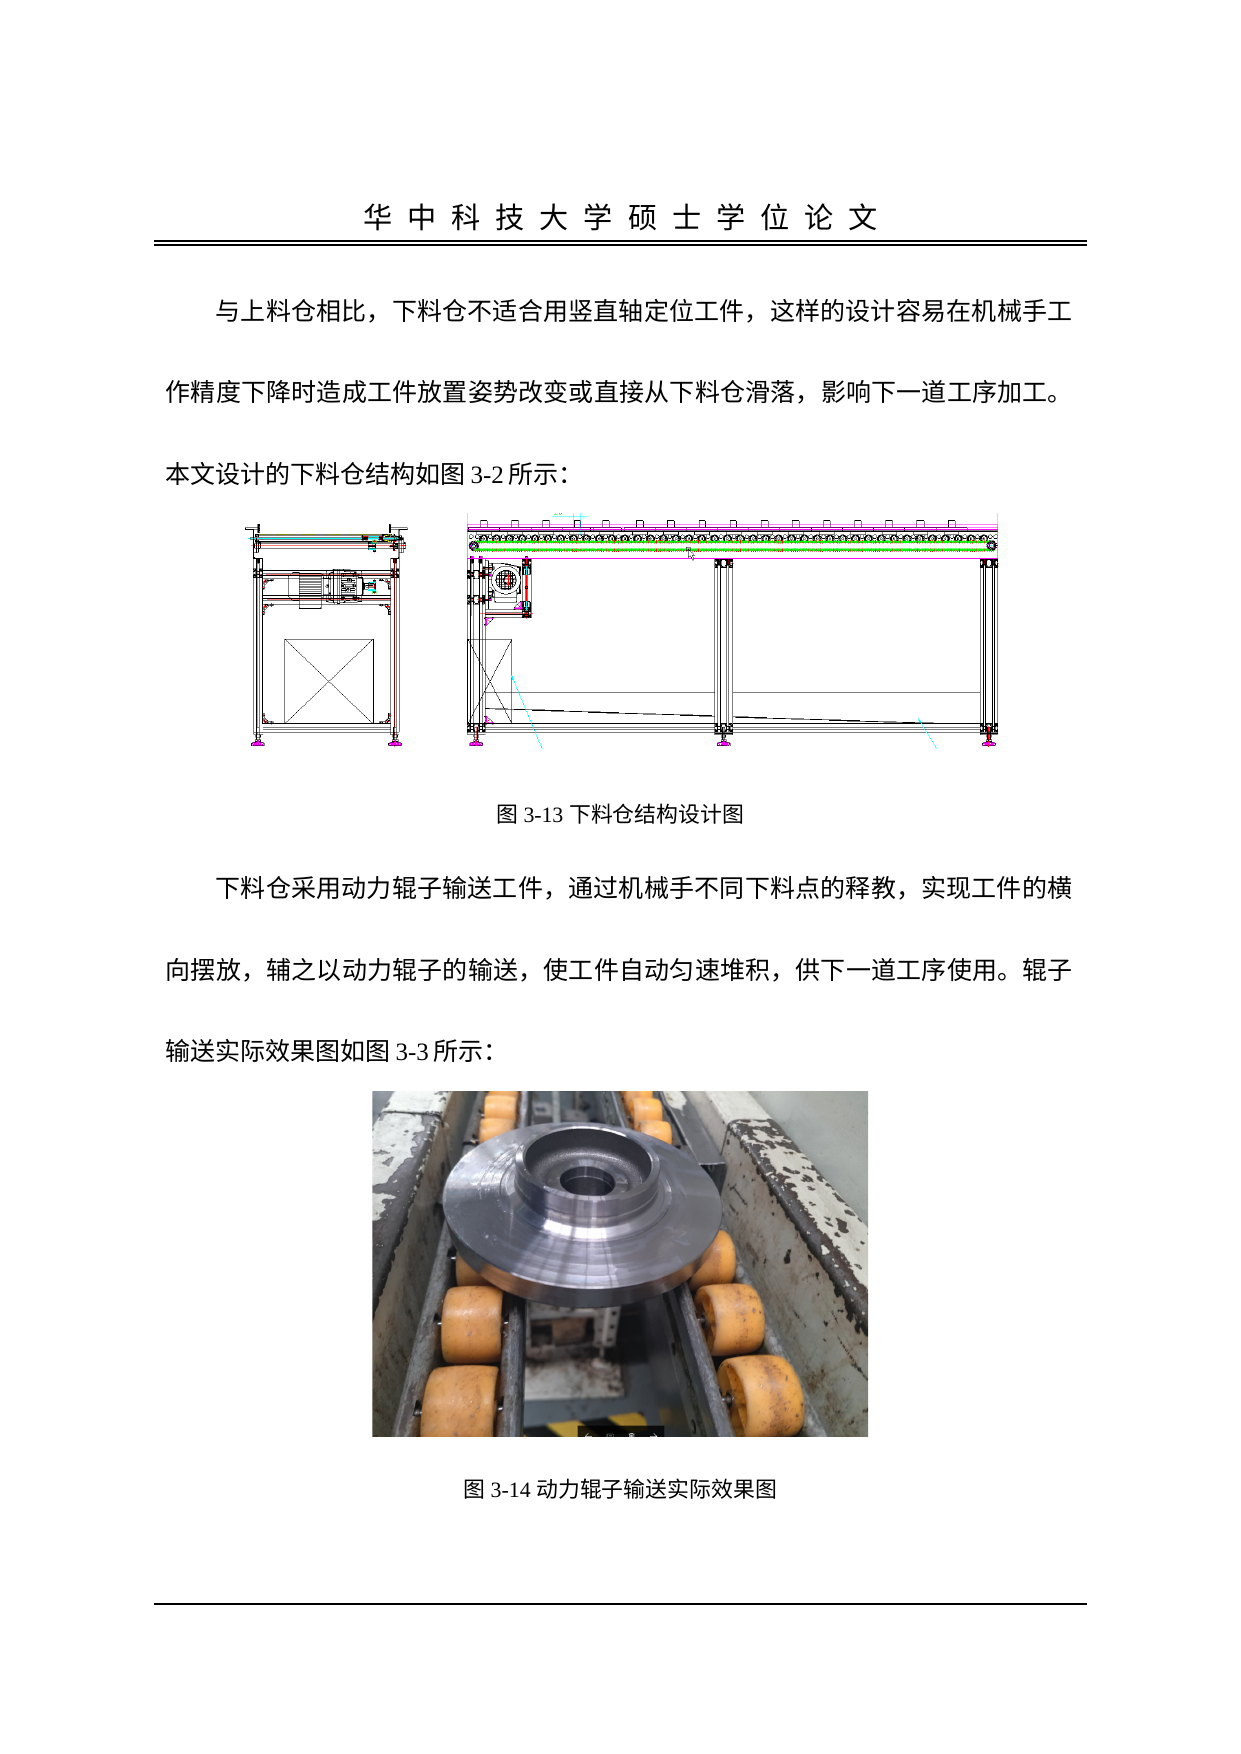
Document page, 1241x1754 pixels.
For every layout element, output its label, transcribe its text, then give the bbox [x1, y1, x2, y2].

text 下料仓采用动力辊子输送工件，通过机械手不同下料点的释教，实现工件的横向摆放，辅之以动力辊子的输送，使工件自动匀速堆积，供下一道工序使用。辊子输送实际效果图如图3-3所示： [165, 854, 1075, 1082]
text 与上料仓相比，下料仓不适合用竖直轴定位工件，这样的设计容易在机械手工作精度下降时造成工件放置姿势改变或直接从下料仓滑落，影响下一道工序加工。本文设计的下料仓结构如图3-2所示： [165, 277, 1075, 505]
picture [232, 513, 1008, 749]
picture [372, 1091, 869, 1437]
